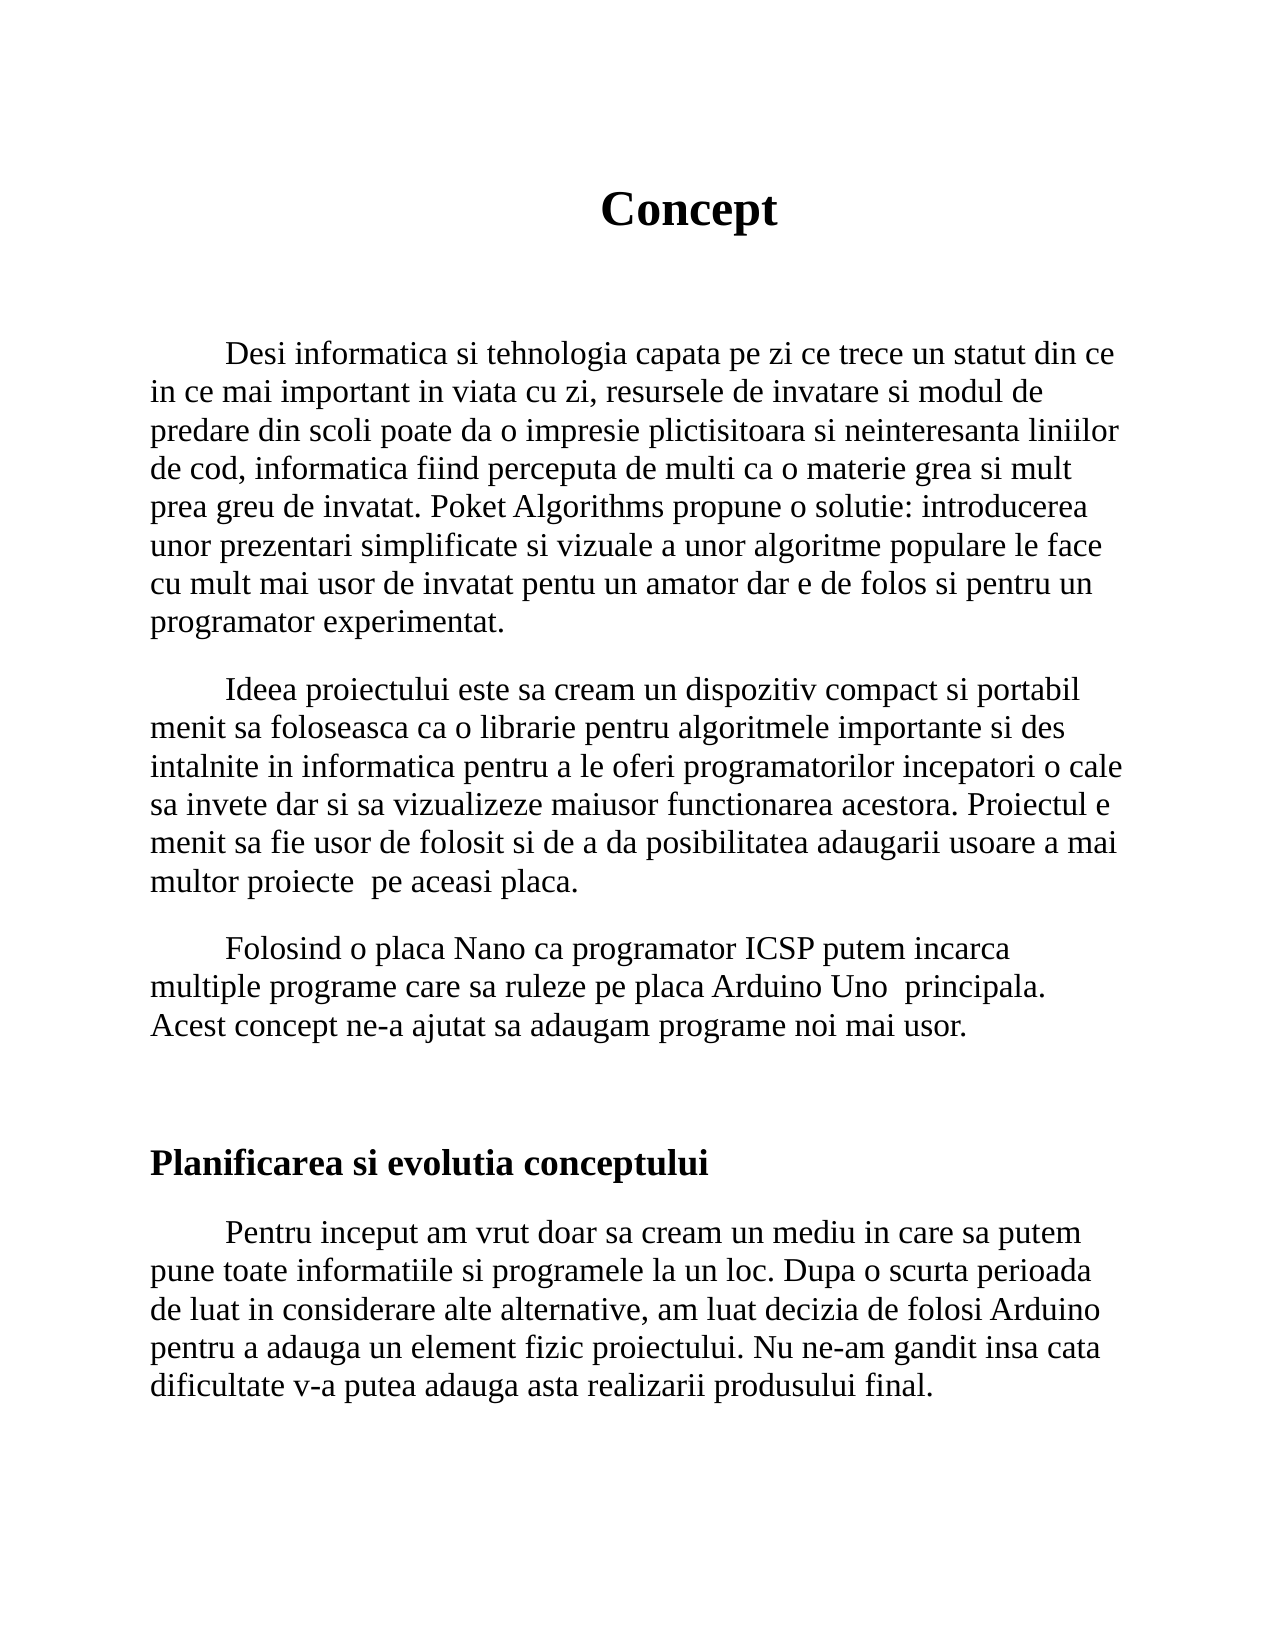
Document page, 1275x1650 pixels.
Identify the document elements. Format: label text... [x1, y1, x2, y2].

subtitle Desi informatica si tehnologia capata pe zi ce trece un statut din ce in ce mai important in viata cu zi, resursele de invatare si modul de predare din scoli poate da o impresie plictisitoara si neinteresanta liniilor de cod, informatica fiind perceputa de multi ca o materie grea si mult prea greu de invatat. Poket Algorithms propune o solutie: introducerea unor prezentari simplificate si vizuale a unor algoritme populare le face cu mult mai usor de invatat pentu un amator dar e de folos si pentru un programator experimentat. [150, 333, 1125, 640]
subtitle Pentru inceput am vrut doar sa cream un mediu in care sa putem pune toate informatiile si programele la un loc. Dupa o scurta perioada de luat in considerare alte alternative, am luat decizia de folosi Arduino pentru a adauga un element fizic proiectului. Nu ne-am gandit insa cata dificultate v-a putea adauga asta realizarii produsului final. [150, 1212, 1125, 1404]
subtitle Folosind o placa Nano ca programator ICSP putem incarca multiple programe care sa ruleze pe placa Arduino Uno principala. Acest concept ne-a ajutat sa adaugam programe noi mai usor. [150, 928, 1125, 1043]
subtitle Planificarea si evolutia conceptului [150, 1140, 1125, 1183]
subtitle Ideea proiectului este sa cream un dispozitiv compact si portabil menit sa foloseasca ca o librarie pentru algoritmele importante si des intalnite in informatica pentru a le oferi programatorilor incepatori o cale sa invete dar si sa vizualizeze maiusor functionarea acestora. Proiectul e menit sa fie usor de folosit si de a da posibilitatea adaugarii usoare a mai multor proiecte pe aceasi placa. [150, 669, 1125, 899]
subtitle Concept [525, 179, 1125, 237]
